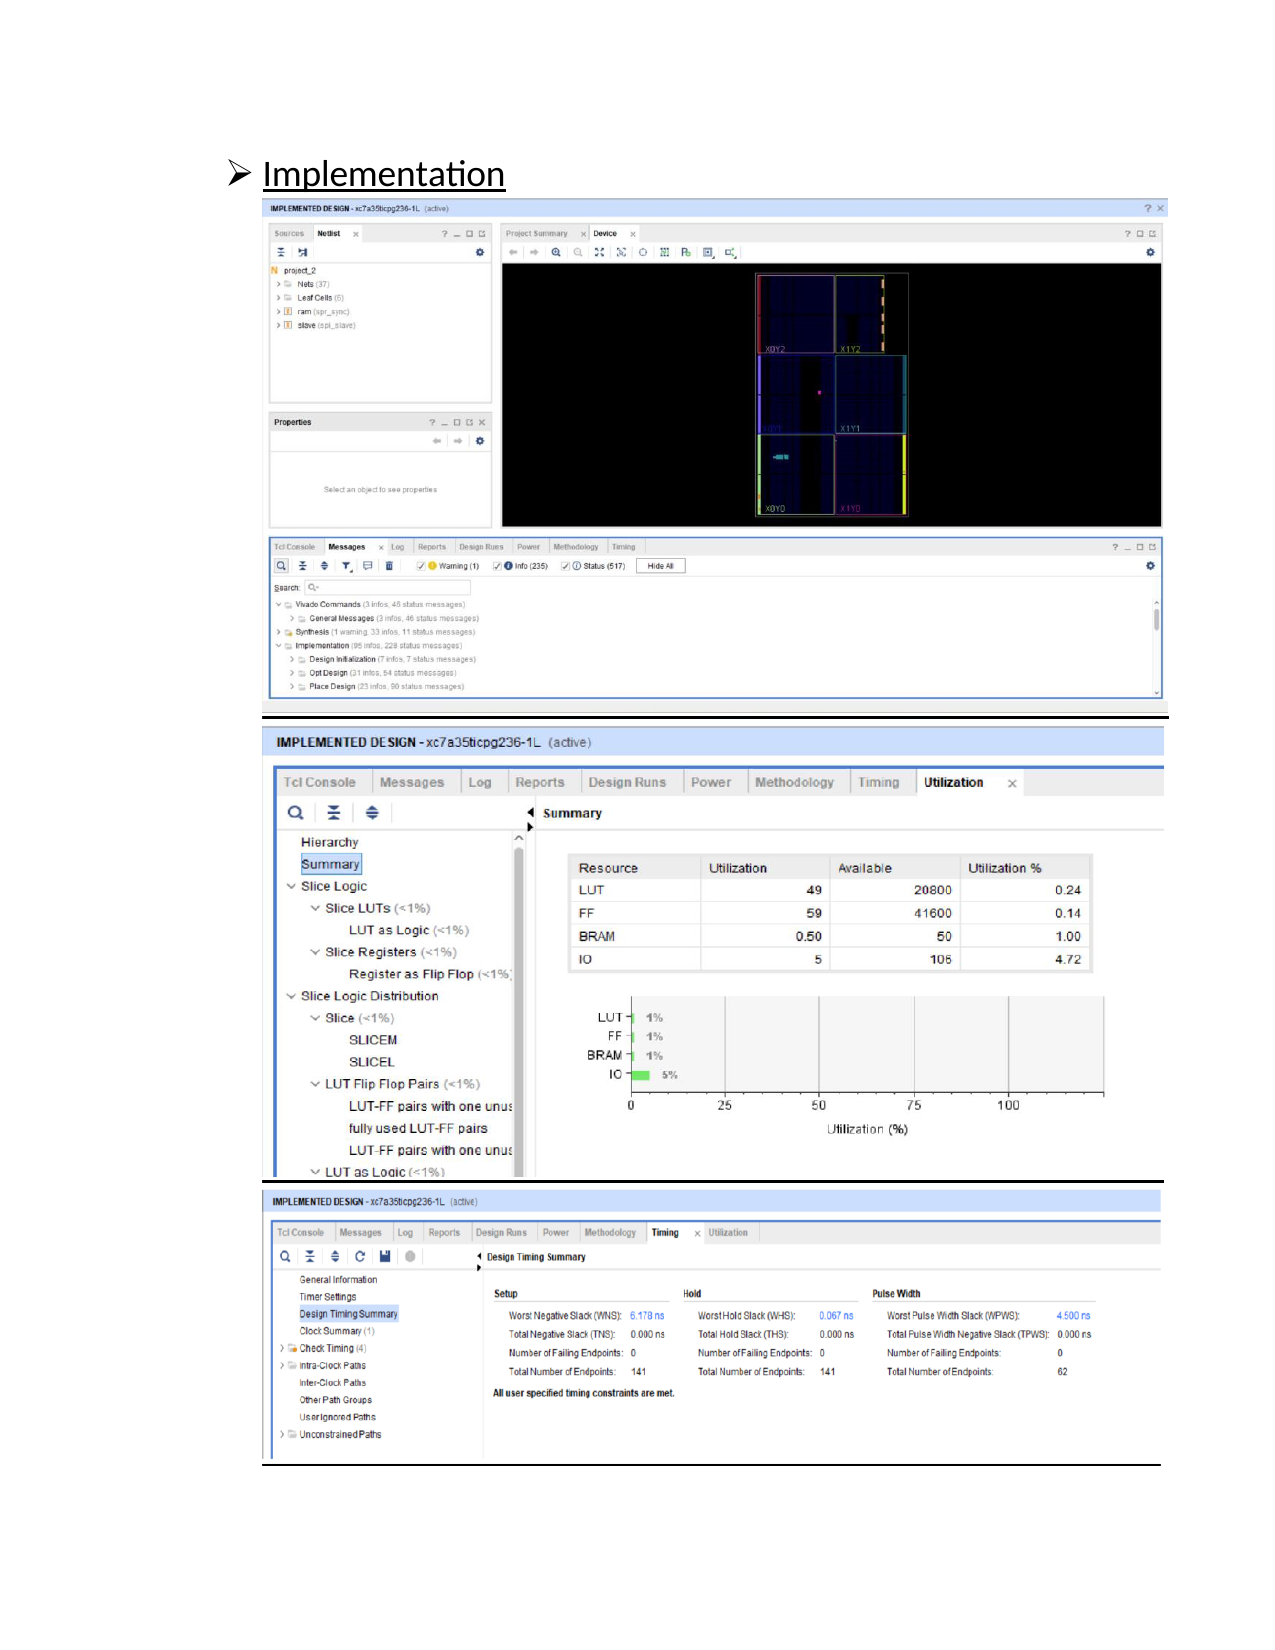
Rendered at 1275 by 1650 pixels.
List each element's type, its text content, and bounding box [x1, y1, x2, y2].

list Implementation [225, 150, 1250, 196]
picture [262, 716, 1169, 1177]
picture [262, 198, 1168, 713]
picture [262, 1180, 1164, 1466]
